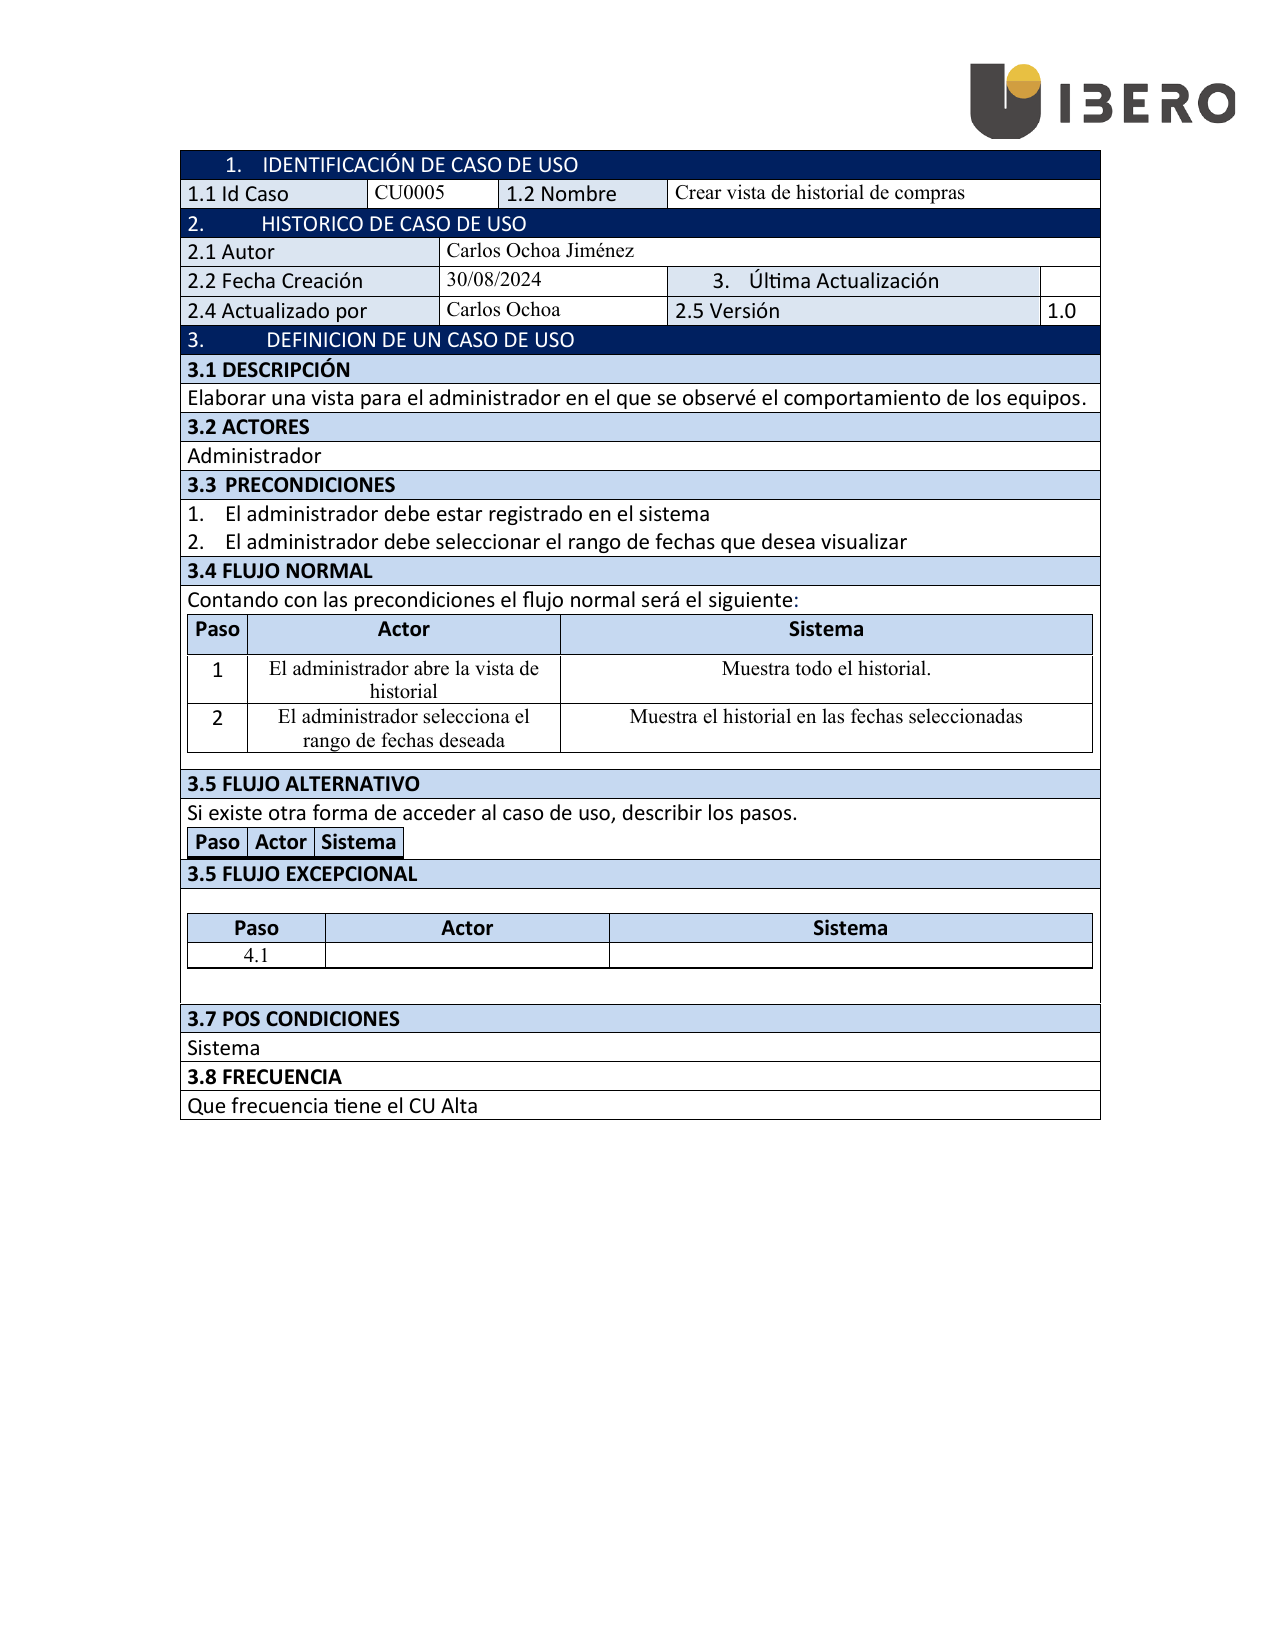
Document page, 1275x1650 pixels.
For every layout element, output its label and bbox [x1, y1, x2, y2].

picture [970, 63, 1236, 139]
